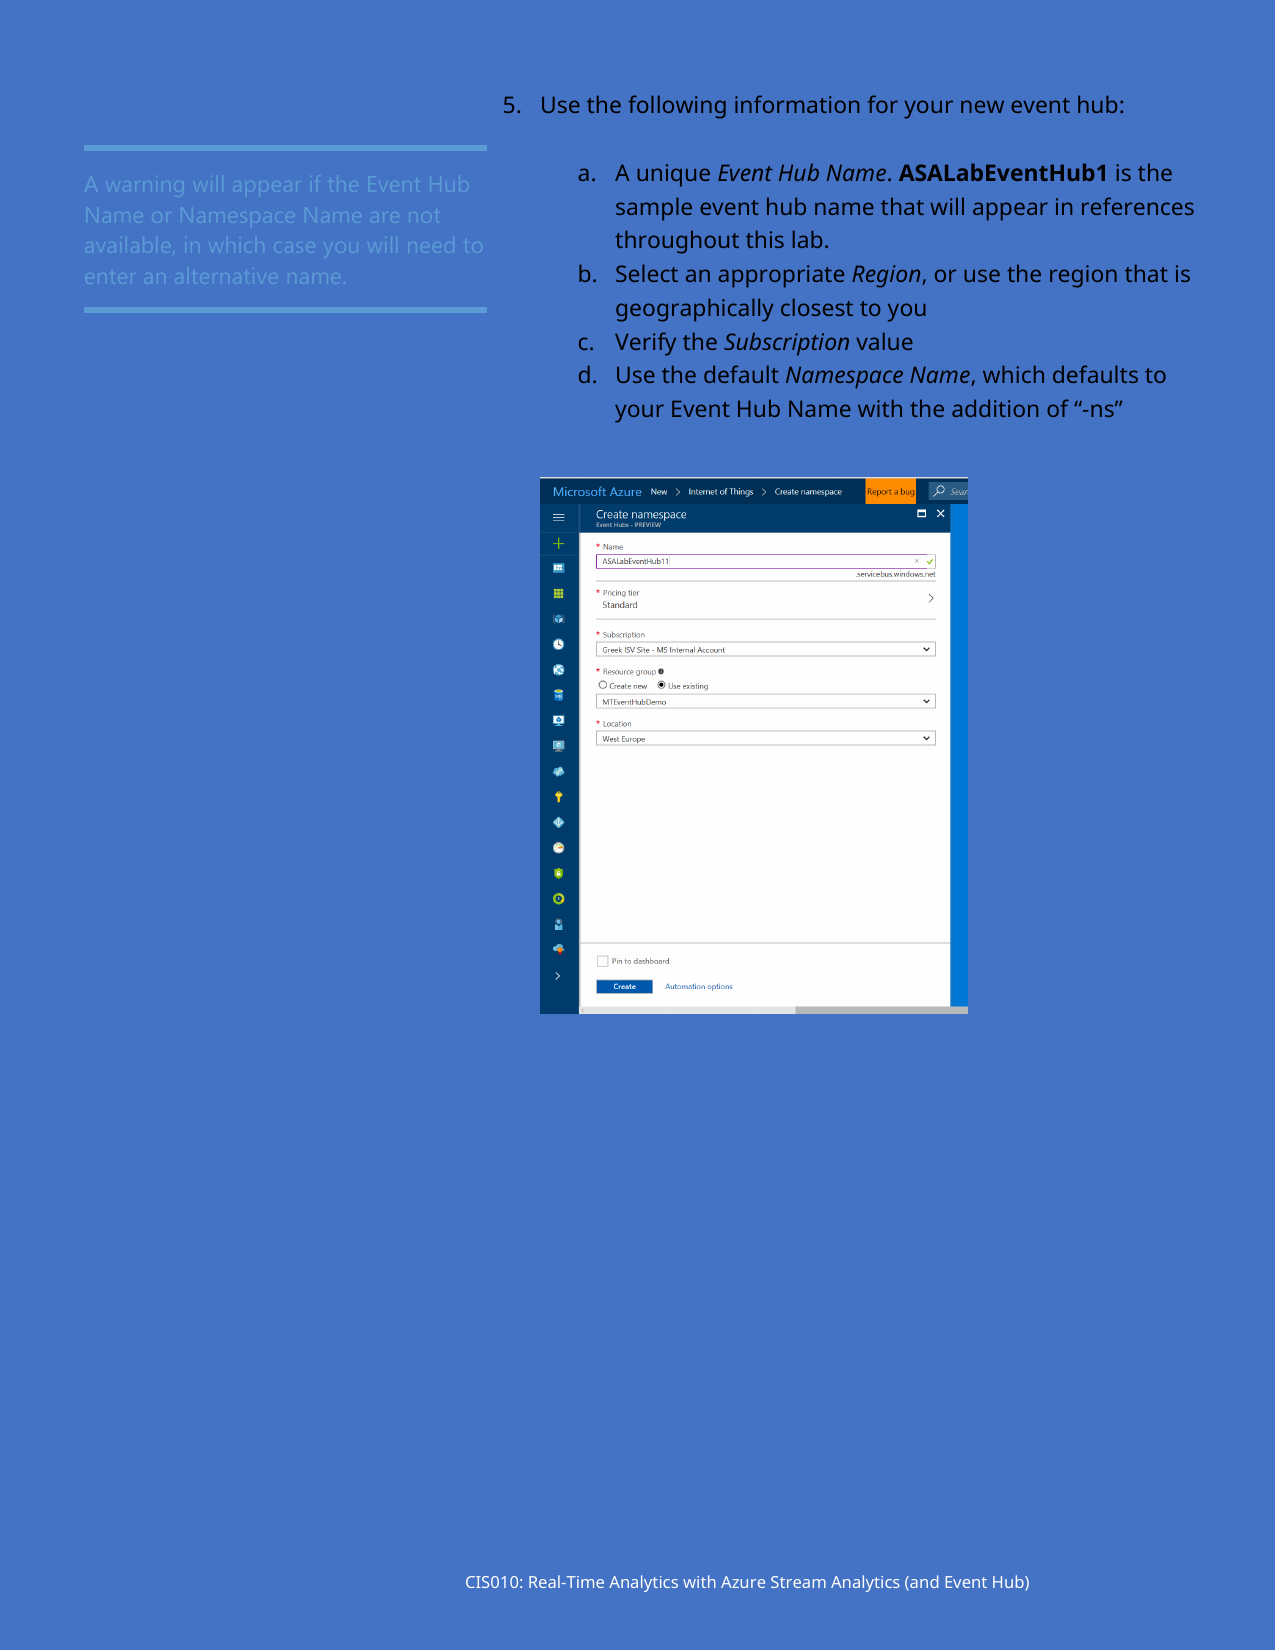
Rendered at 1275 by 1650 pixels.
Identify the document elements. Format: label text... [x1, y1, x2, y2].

list Use the following information for your new event hub: [502, 89, 1200, 121]
list Verify the Subscription value [577, 326, 1200, 357]
picture [540, 477, 968, 1014]
list Use the default Namespace Name, which defaults to your Event Hub Name with the addition of “-ns” [577, 359, 1200, 424]
list A unique Event Hub Name. ASALabEventHub1 is the sample event hub name that will appear in references throughout this lab. [577, 157, 1200, 256]
list Select an appropriate Region, or use the region that is geographically closest to you [577, 258, 1200, 323]
